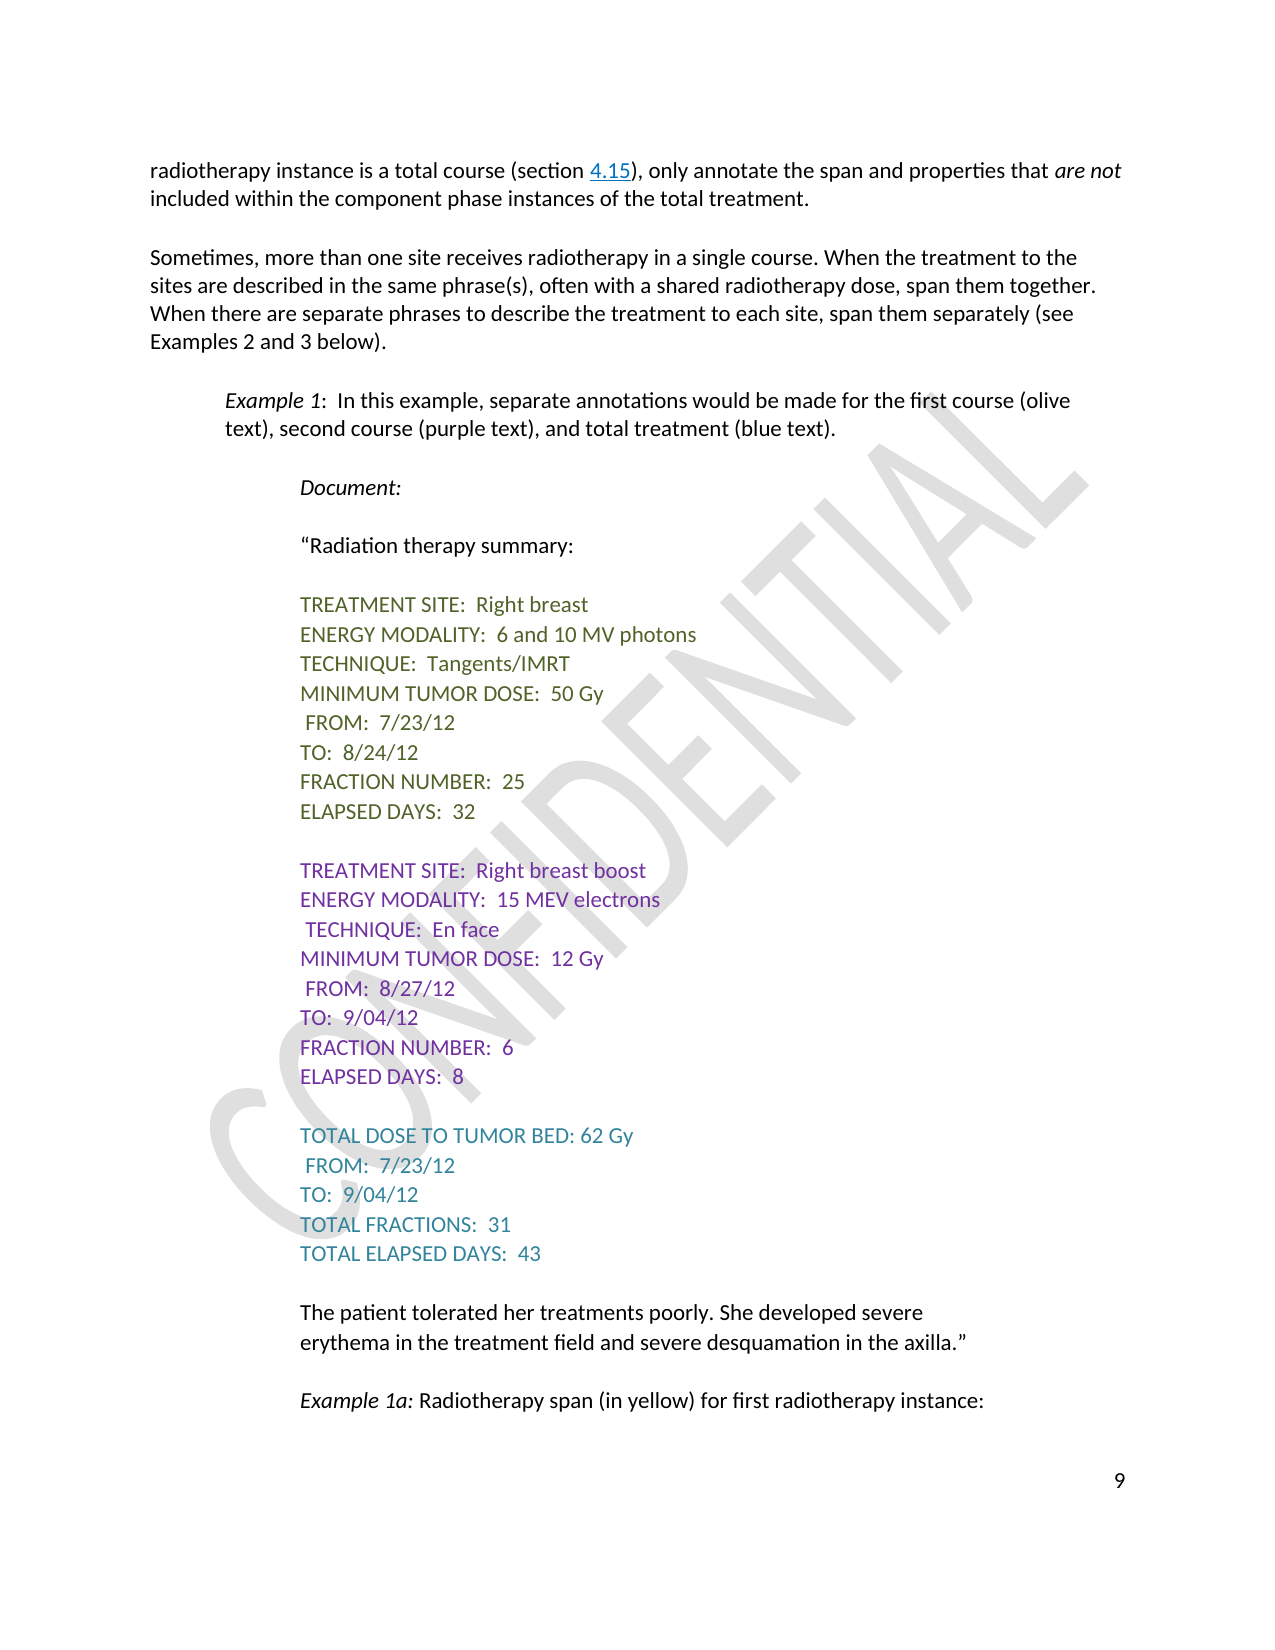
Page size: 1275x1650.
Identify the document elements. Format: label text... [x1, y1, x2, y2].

text TREATMENT SITE: Right breast boost [300, 856, 1125, 884]
text The patient tolerated her treatments poorly. She developed severe [300, 1298, 1125, 1326]
text ENERGY MODALITY: 15 MEV electrons [300, 885, 1125, 913]
text “Radiation therapy summary: [300, 532, 1125, 560]
text Sometimes, more than one site receives radiotherapy in a single course. When the treatment to the sites are described in the same phrase(s), often with a shared radiotherapy dose, span them together. When there are separate phrases to describe the treatment to each site, span them separately (see Examples 2 and 3 below). [150, 243, 1125, 355]
text TOTAL ELAPSED DAYS: 43 [300, 1239, 1125, 1267]
text TOTAL FRACTIONS: 31 [300, 1210, 1125, 1238]
text Example 1: In this example, separate annotations would be made for the first course (olive text), second course (purple text), and total treatment (blue text). [225, 386, 1125, 442]
text Document: [150, 473, 1125, 501]
text FROM: 7/23/12 [300, 708, 1125, 737]
text FROM: 7/23/12 [300, 1151, 1125, 1179]
text erythema in the treatment field and severe desquamation in the axilla.” [300, 1328, 1125, 1356]
text ELAPSED DAYS: 32 [300, 797, 1125, 825]
text ELAPSED DAYS: 8 [300, 1062, 1125, 1090]
text TO: 9/04/12 [300, 1003, 1125, 1031]
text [150, 156, 1125, 212]
text FRACTION NUMBER: 6 [300, 1033, 1125, 1061]
text TO: 8/24/12 [300, 738, 1125, 766]
text MINIMUM TUMOR DOSE: 50 Gy [300, 679, 1125, 707]
text Example 1a: Radiotherapy span (in yellow) for first radiotherapy instance: [300, 1387, 1125, 1414]
text FROM: 8/27/12 [300, 974, 1125, 1002]
text MINIMUM TUMOR DOSE: 12 Gy [300, 944, 1125, 972]
text TREATMENT SITE: Right breast [300, 591, 1125, 619]
text TECHNIQUE: En face [300, 915, 1125, 943]
text FRACTION NUMBER: 25 [300, 767, 1125, 796]
text TO: 9/04/12 [300, 1180, 1125, 1208]
text TECHNIQUE: Tangents/IMRT [300, 649, 1125, 678]
text ENERGY MODALITY: 6 and 10 MV photons [300, 620, 1125, 648]
text TOTAL DOSE TO TUMOR BED: 62 Gy [300, 1121, 1125, 1149]
